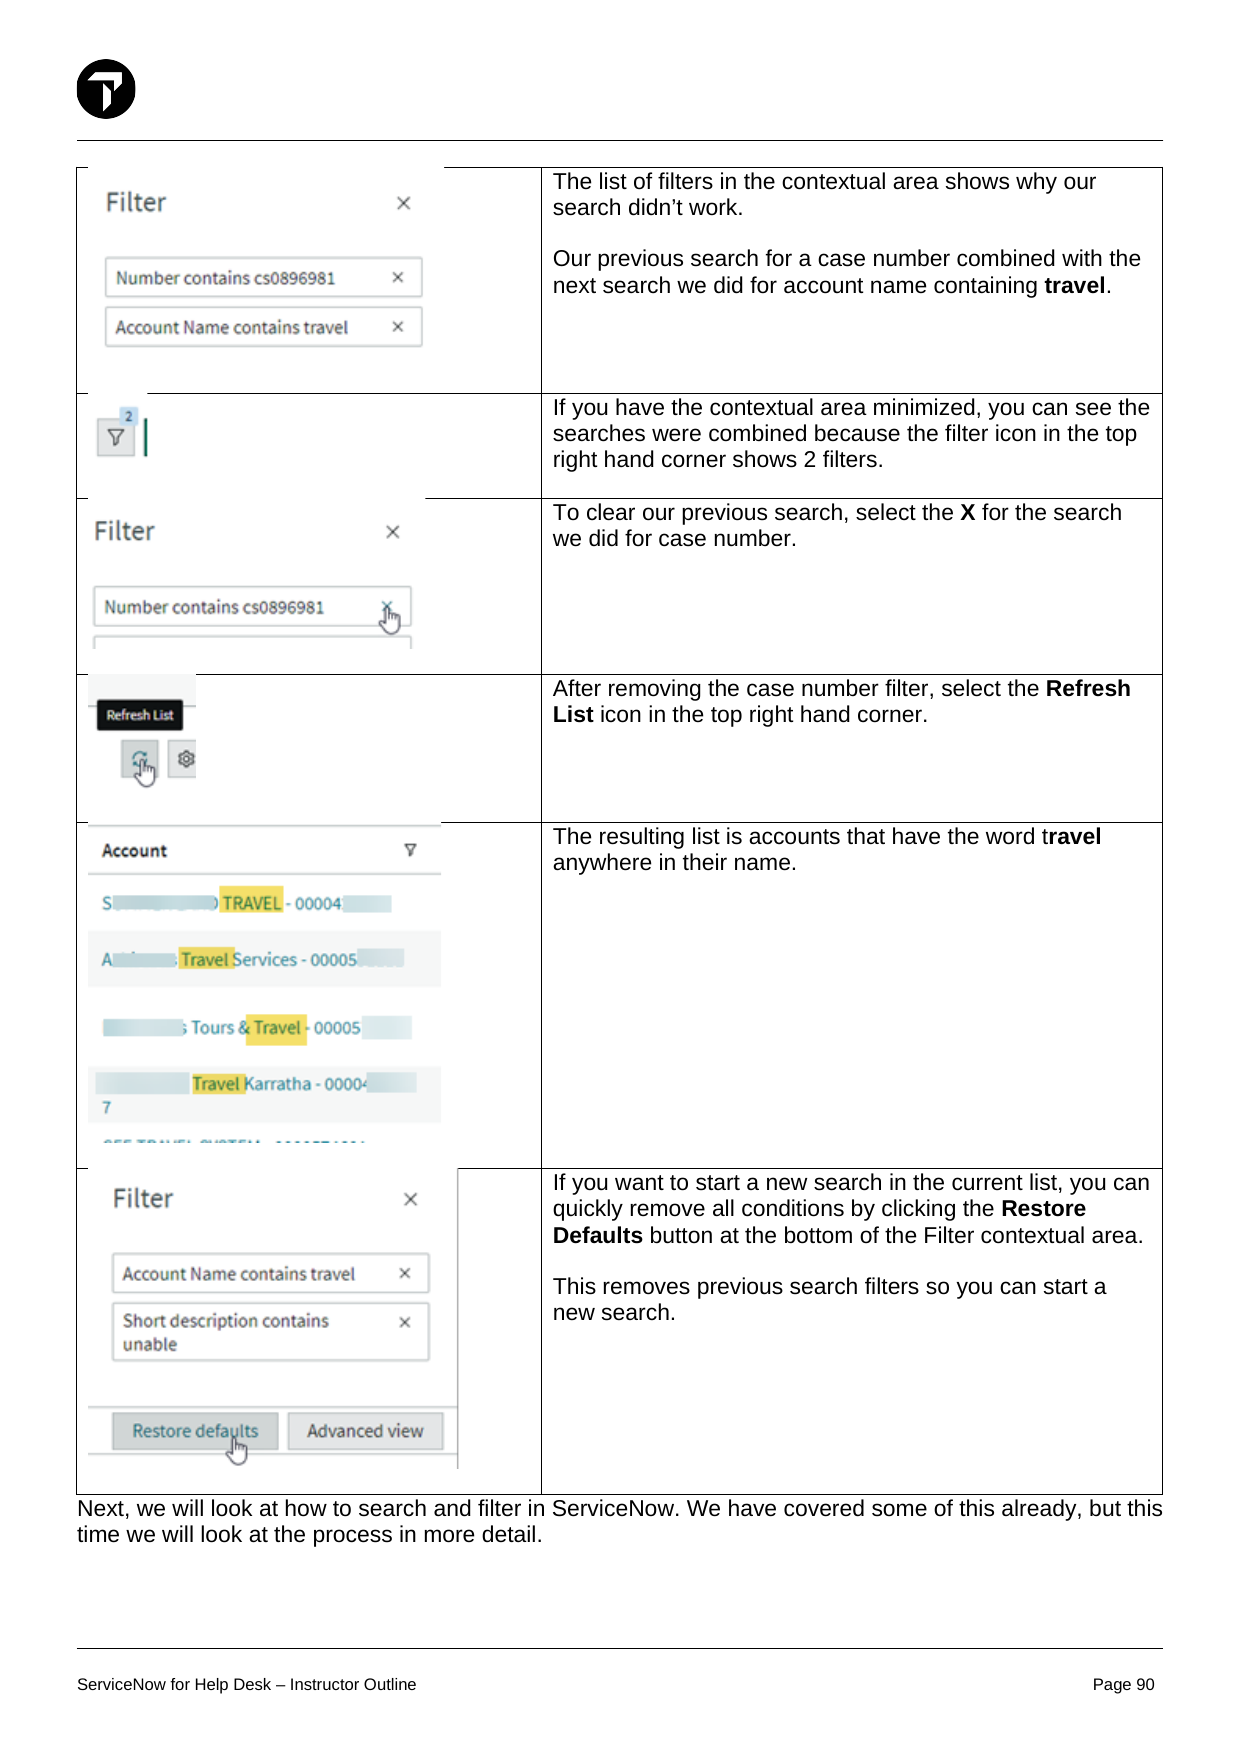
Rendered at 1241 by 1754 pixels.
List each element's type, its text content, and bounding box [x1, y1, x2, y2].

table_cell The list of filters in the contextual area shows why our search didn’t work. Our previous search for a case number combined with the next search we did for account name containing travel. [542, 168, 1162, 393]
picture [88, 393, 148, 466]
table_cell To clear our previous search, select the X for the search we did for case number. [542, 499, 1162, 674]
table_cell If you want to start a new search in the current list, you can quickly remove all conditions by clicking the Restore Defaults button at the bottom of the Filter contextual area. This removes previous search filters so you can start a new search. [542, 1169, 1162, 1494]
table_cell The resulting list is accounts that have the word travel anywhere in their name. [542, 823, 1162, 1168]
table_cell [77, 394, 541, 498]
picture [88, 822, 442, 1143]
table_cell [77, 1169, 541, 1494]
table_cell If you have the contextual area minimized, you can see the searches were combined because the filter icon in the top right hand corner shows 2 filters. [542, 394, 1162, 498]
picture [76, 59, 136, 119]
table_cell [77, 168, 541, 393]
picture [88, 674, 196, 797]
table_cell After removing the case number filter, select the Refresh List icon in the top right hand corner. [542, 675, 1162, 822]
table_cell [77, 675, 541, 822]
text Next, we will look at how to search and filter in ServiceNow. We have covered some of this already, but this time we will look at the process in more detail. [77, 1495, 1163, 1548]
picture [88, 1168, 459, 1469]
picture [88, 167, 445, 368]
table_cell [77, 499, 541, 674]
picture [88, 498, 426, 649]
table_cell [77, 823, 541, 1168]
